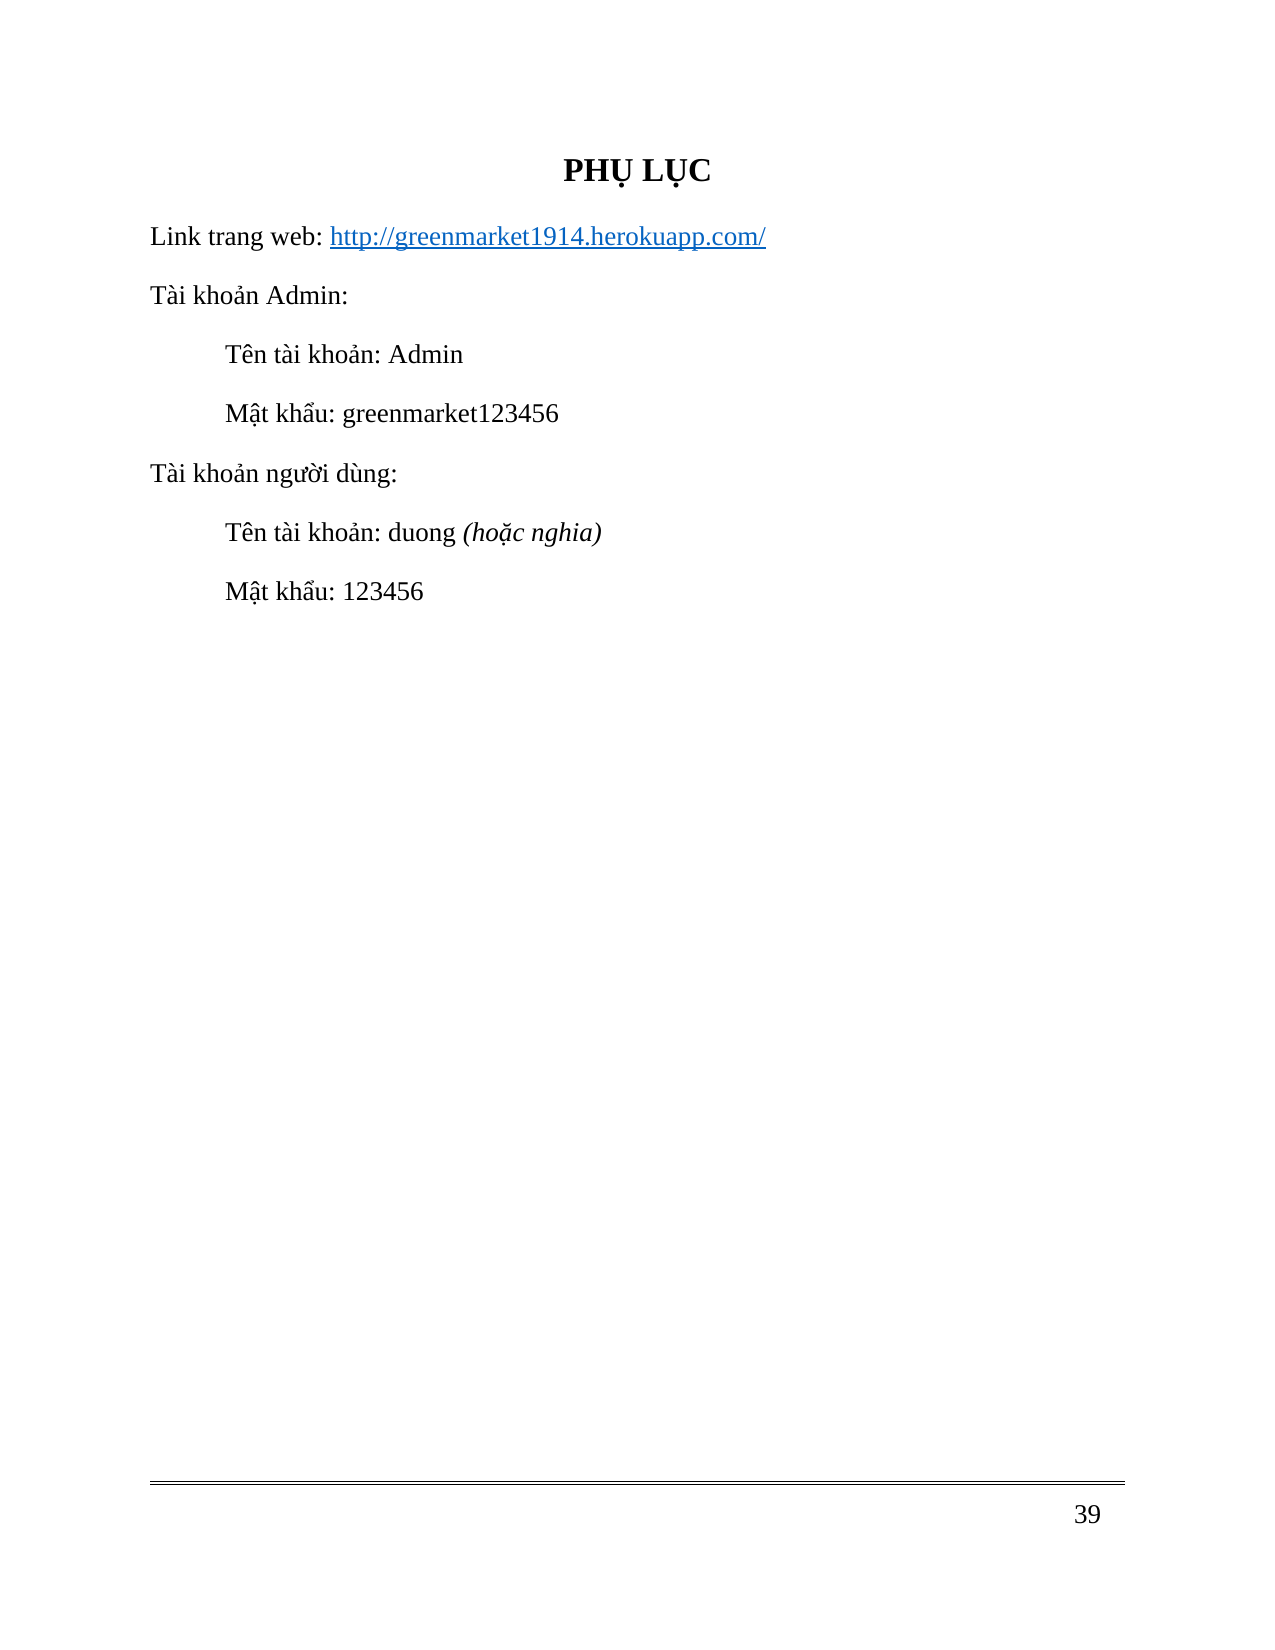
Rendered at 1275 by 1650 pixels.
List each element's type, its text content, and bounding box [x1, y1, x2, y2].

text Tên tài khoản: Admin [150, 338, 1125, 369]
text Link trang web: http://greenmarket1914.herokuapp.com/ [150, 220, 1125, 251]
subtitle PHỤ LỤC [150, 150, 1125, 188]
text Mật khẩu: greenmarket123456 [150, 397, 1125, 429]
text Tên tài khoản: duong (hoặc nghia) [150, 516, 1125, 547]
text Tài khoản Admin: [150, 279, 1125, 310]
text Mật khẩu: 123456 [150, 575, 1125, 606]
text Tài khoản người dùng: [150, 457, 1125, 488]
